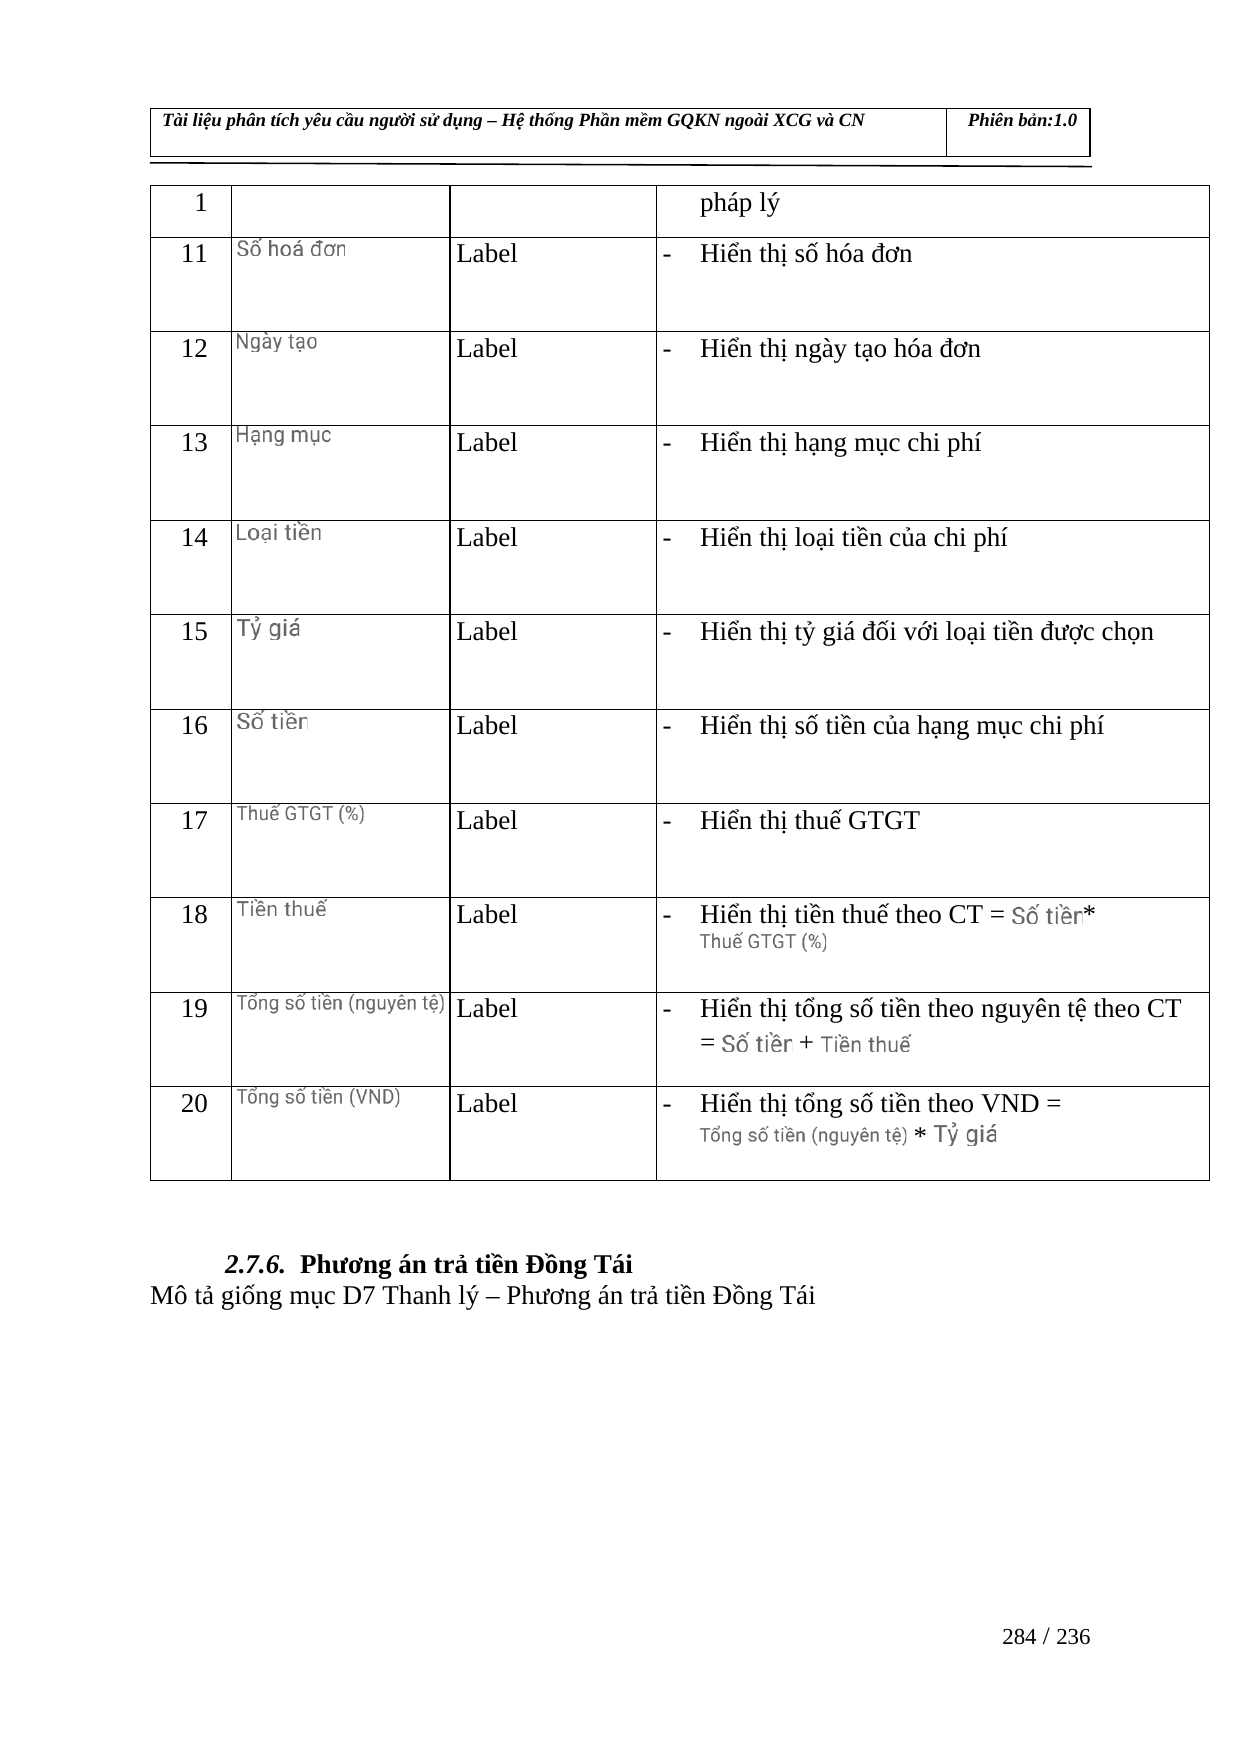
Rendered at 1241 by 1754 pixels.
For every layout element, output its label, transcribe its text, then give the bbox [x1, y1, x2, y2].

picture [237, 615, 300, 640]
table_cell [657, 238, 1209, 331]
picture [237, 332, 317, 352]
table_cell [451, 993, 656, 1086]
picture [237, 426, 331, 446]
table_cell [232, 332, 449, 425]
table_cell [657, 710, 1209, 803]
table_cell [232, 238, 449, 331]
picture [933, 1121, 997, 1146]
picture [237, 992, 444, 1014]
picture [237, 709, 308, 729]
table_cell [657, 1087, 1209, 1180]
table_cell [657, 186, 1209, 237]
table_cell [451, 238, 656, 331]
picture [821, 1033, 912, 1052]
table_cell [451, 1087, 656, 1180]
subtitle Phương án trả tiền Đồng Tái [225, 1248, 1090, 1279]
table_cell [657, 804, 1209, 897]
picture [1012, 903, 1083, 924]
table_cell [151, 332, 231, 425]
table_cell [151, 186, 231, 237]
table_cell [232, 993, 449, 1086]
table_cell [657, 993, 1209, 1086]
picture [237, 898, 328, 916]
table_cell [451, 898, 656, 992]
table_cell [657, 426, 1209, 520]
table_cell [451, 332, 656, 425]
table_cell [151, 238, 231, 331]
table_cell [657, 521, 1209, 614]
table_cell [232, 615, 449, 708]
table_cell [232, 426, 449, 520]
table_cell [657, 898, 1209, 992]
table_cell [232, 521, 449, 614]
text Mô tả giống mục D7 Thanh lý – Phương án trả tiền Đồng Tái [150, 1279, 1090, 1310]
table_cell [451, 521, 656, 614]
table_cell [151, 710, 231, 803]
picture [237, 1087, 400, 1108]
picture [237, 520, 321, 543]
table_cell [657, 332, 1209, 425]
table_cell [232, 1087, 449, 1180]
picture [237, 803, 364, 824]
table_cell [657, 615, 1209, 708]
picture [699, 931, 827, 952]
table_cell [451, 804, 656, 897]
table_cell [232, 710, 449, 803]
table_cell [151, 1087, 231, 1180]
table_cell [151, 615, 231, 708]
picture [721, 1031, 793, 1052]
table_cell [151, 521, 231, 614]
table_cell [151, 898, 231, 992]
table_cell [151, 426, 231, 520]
picture [237, 237, 345, 256]
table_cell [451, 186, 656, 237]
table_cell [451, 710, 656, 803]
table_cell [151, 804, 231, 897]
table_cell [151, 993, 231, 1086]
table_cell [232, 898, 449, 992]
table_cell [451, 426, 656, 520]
picture [699, 1125, 907, 1146]
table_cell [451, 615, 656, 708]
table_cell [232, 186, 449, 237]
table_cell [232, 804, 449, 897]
